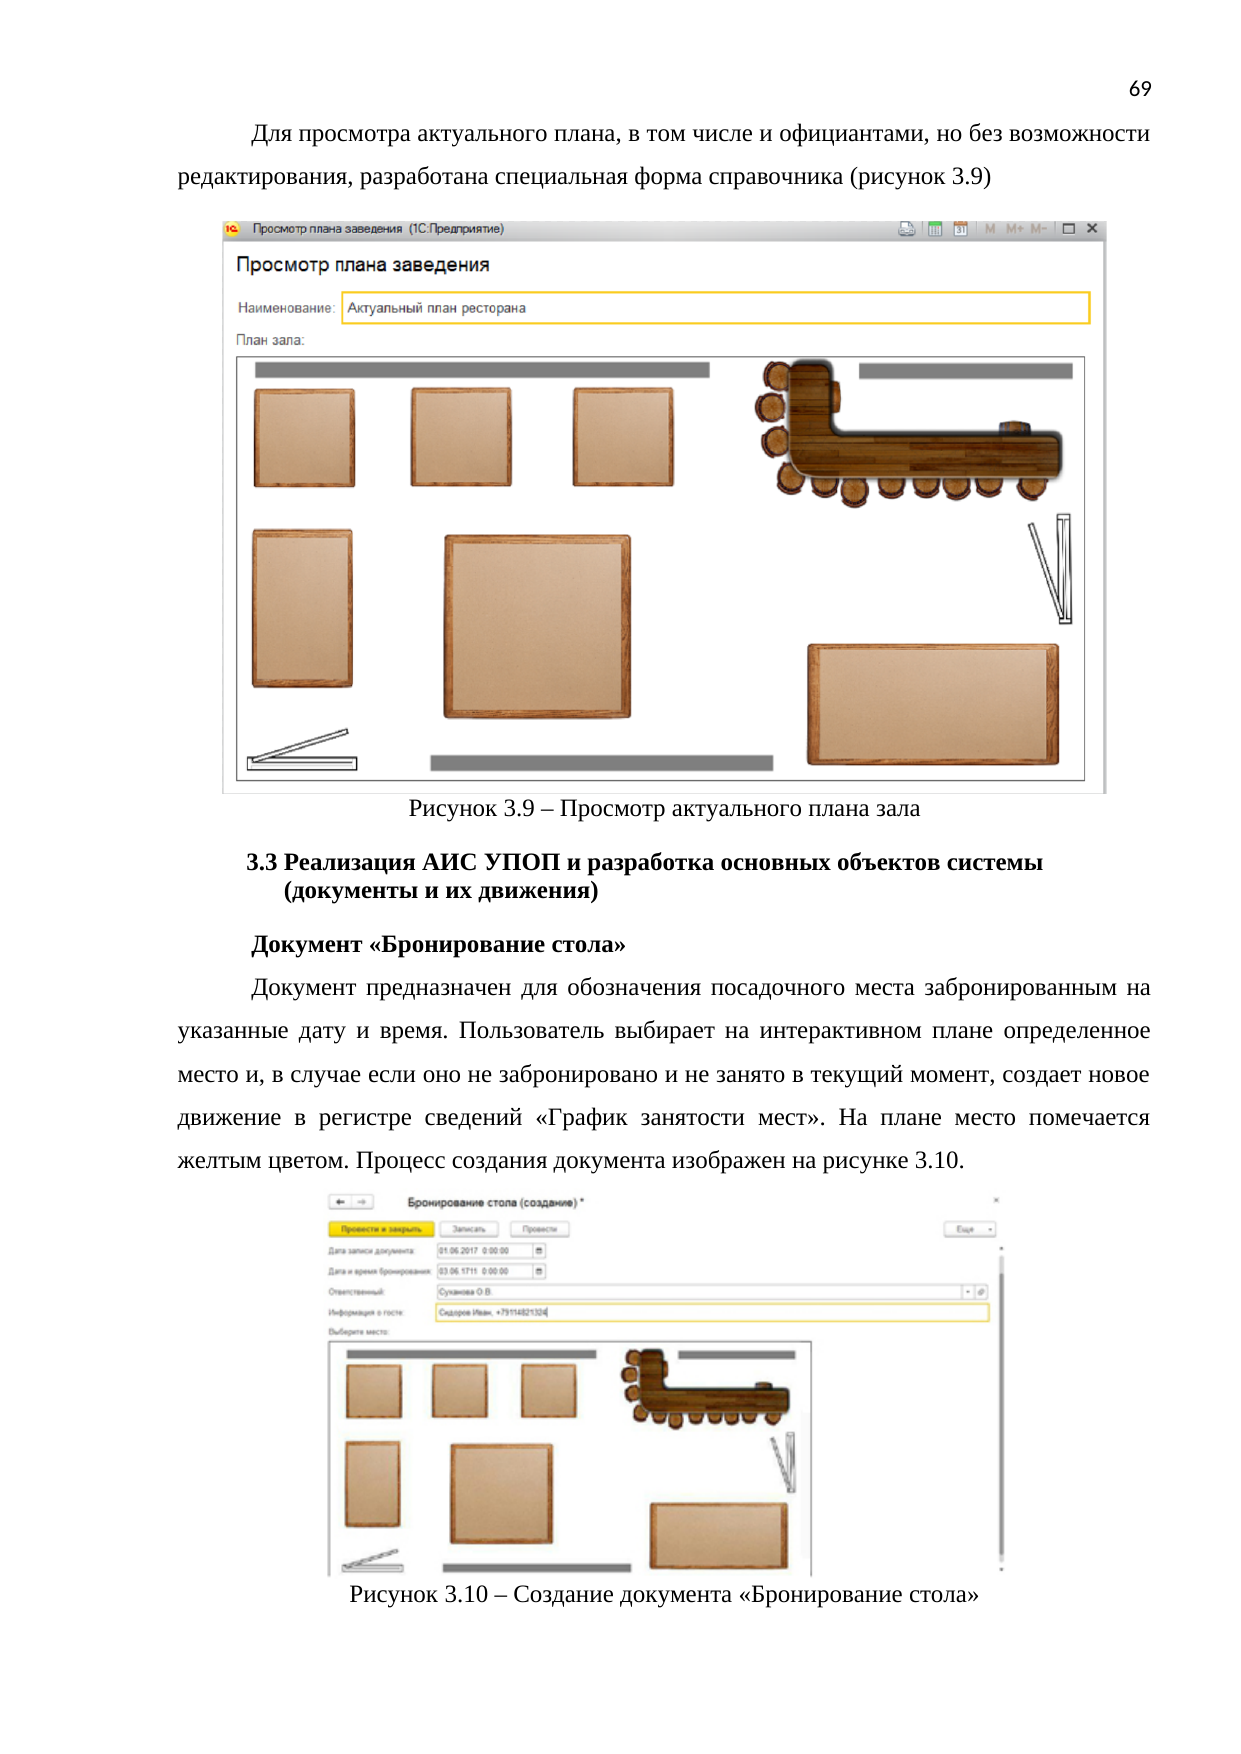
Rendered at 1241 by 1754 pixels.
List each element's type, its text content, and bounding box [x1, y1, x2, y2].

text Рисунок 3.10 – Создание документа «Бронирование стола» [177, 1579, 1152, 1607]
picture [323, 1188, 1006, 1579]
text Документ предназначен для обозначения посадочного места забронированным на указанные дату и время. Пользователь выбирает на интерактивном плане определенное место и, в случае если оно не забронировано и не занято в текущий момент, создает новое движение в регистре сведений «График занятости мест». На плане место помечается желтым цветом. Процесс создания документа изображен на рисунке 3.10. [177, 972, 1152, 1174]
text Документ «Бронирование стола» [177, 929, 1152, 958]
text Рисунок 3.9 – Просмотр актуального плана зала [177, 793, 1152, 822]
picture [222, 221, 1107, 794]
list Реализация АИС УПОП и разработка основных объектов системы (документы и их движения) [246, 847, 1152, 904]
text Для просмотра актуального плана, в том числе и официантами, но без возможности редактирования, разработана специальная форма справочника (рисунок 3.9) [177, 118, 1152, 190]
